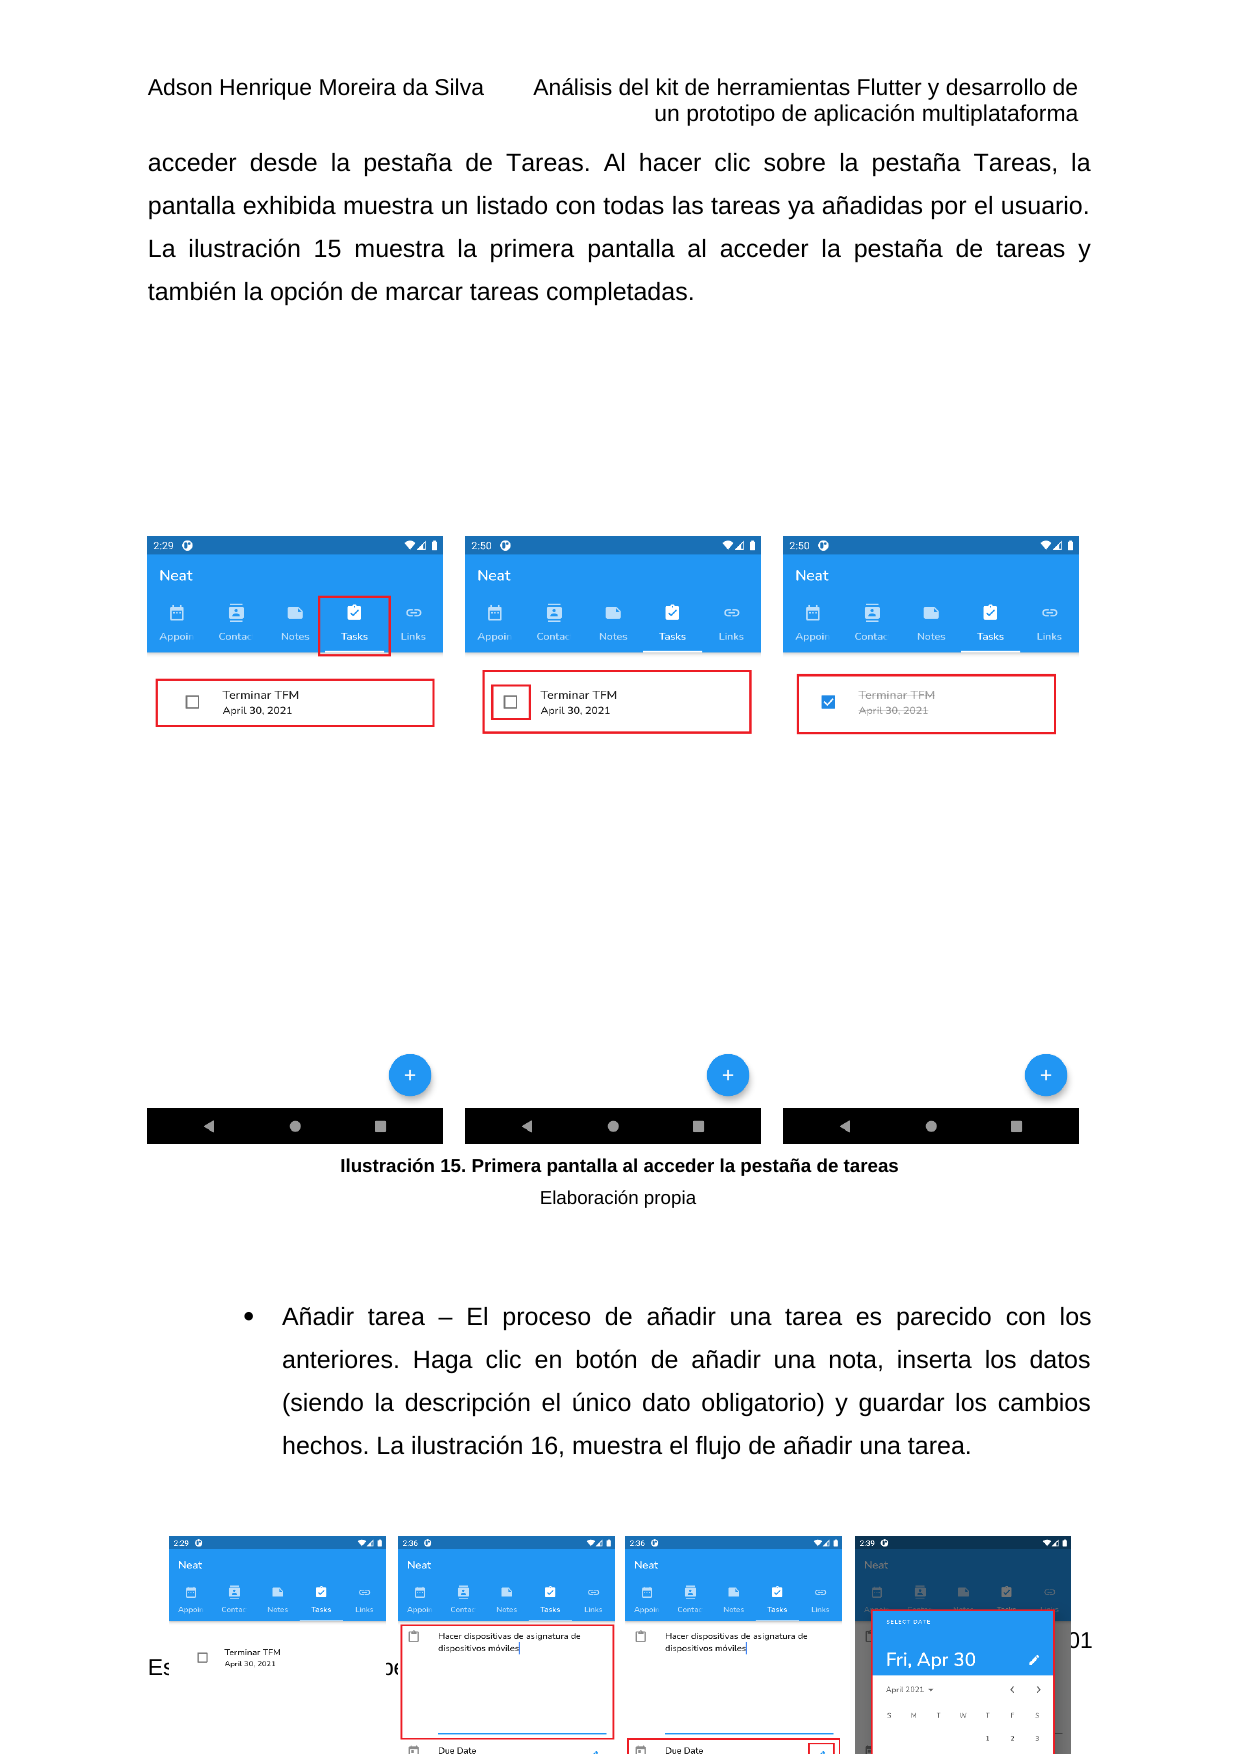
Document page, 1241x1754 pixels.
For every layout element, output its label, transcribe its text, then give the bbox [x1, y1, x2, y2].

picture [169, 1536, 386, 1754]
picture [147, 536, 443, 1144]
picture [625, 1536, 842, 1754]
picture [465, 536, 761, 1144]
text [148, 148, 1092, 306]
picture [398, 1536, 615, 1754]
picture [855, 1536, 1071, 1754]
picture [783, 536, 1079, 1144]
list Añadir tarea – El proceso de añadir una tarea es parecido con los anteriores. Haga clic en botón de añadir una nota, inserta los datos (siendo la descripción el único dato obligatorio) y guardar los cambios hechos. La ilustración 16, muestra el flujo de añadir una tarea. [244, 1302, 1092, 1460]
